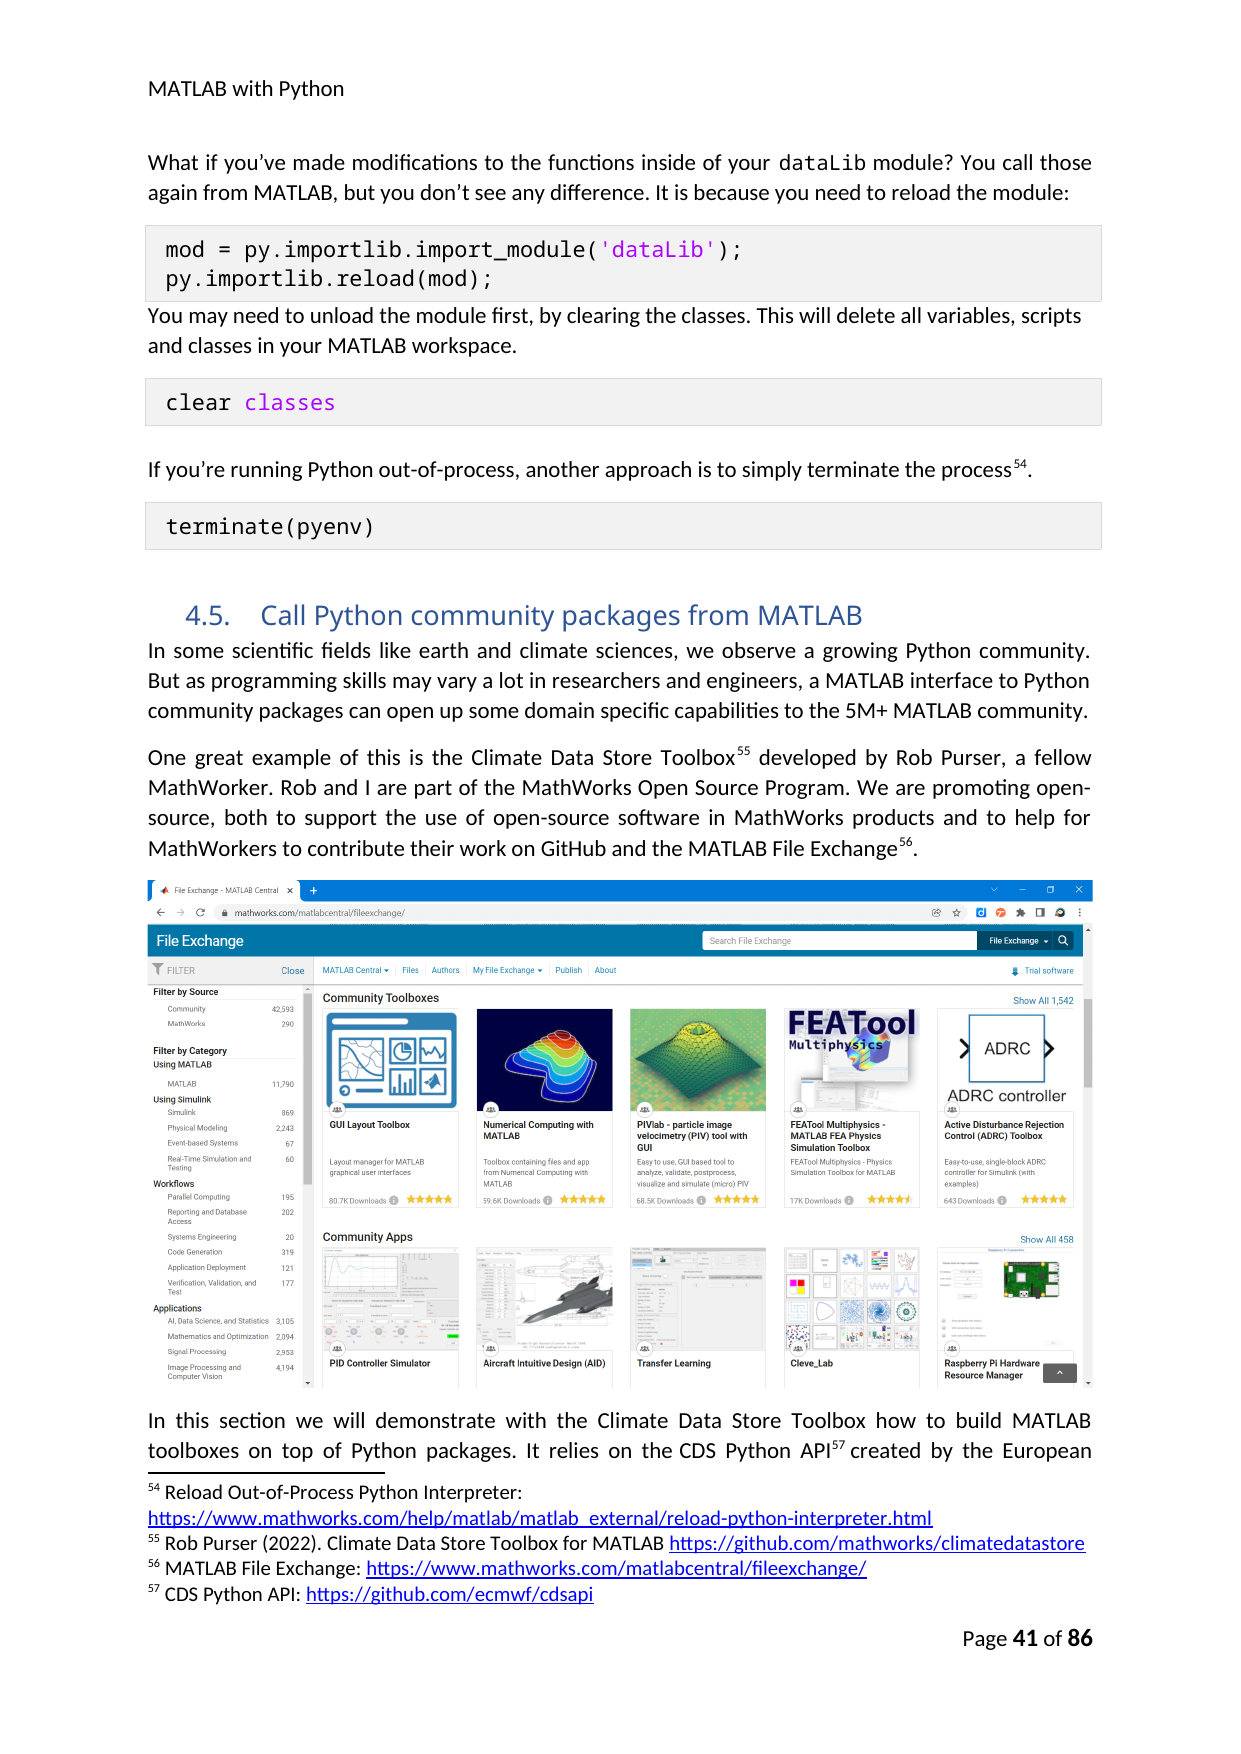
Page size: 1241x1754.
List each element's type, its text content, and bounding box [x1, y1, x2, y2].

text If you’re running Python out-of-process, another approach is to simply terminate the process. [148, 426, 1093, 483]
text py.importlib.reload(mod); [146, 254, 1101, 301]
subtitle Call Python community packages from MATLAB [185, 596, 1093, 633]
text In some scientific fields like earth and climate sciences, we observe a growing Python community. But as programming skills may vary a lot in researchers and engineers, a MATLAB interface to Python community packages can open up some domain specific capabilities to the 5M+ MATLAB community. [148, 636, 1093, 724]
picture [147, 880, 1093, 1388]
text What if you’ve made modifications to the functions inside of your dataLib module? You call those again from MATLAB, but you don’t see any difference. It is because you need to reload the module: [148, 148, 1093, 206]
text clear classes [146, 379, 1101, 425]
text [148, 1406, 1093, 1464]
text mod = py.importlib.import_module('dataLib'); [146, 226, 1101, 254]
text You may need to unload the module first, by clearing the classes. This will delete all variables, scripts and classes in your MATLAB workspace. [148, 302, 1093, 359]
text One great example of this is the Climate Data Store Toolbox developed by Rob Purser, a fellow MathWorker. Rob and I are part of the MathWorks Open Source Program. We are promoting open-source, both to support the use of open-source software in MathWorks products and to help for MathWorkers to contribute their work on GitHub and the MATLAB File Exchange. [148, 743, 1093, 862]
text terminate(pyenv) [146, 503, 1101, 549]
picture [703, 932, 976, 949]
picture [166, 935, 173, 945]
